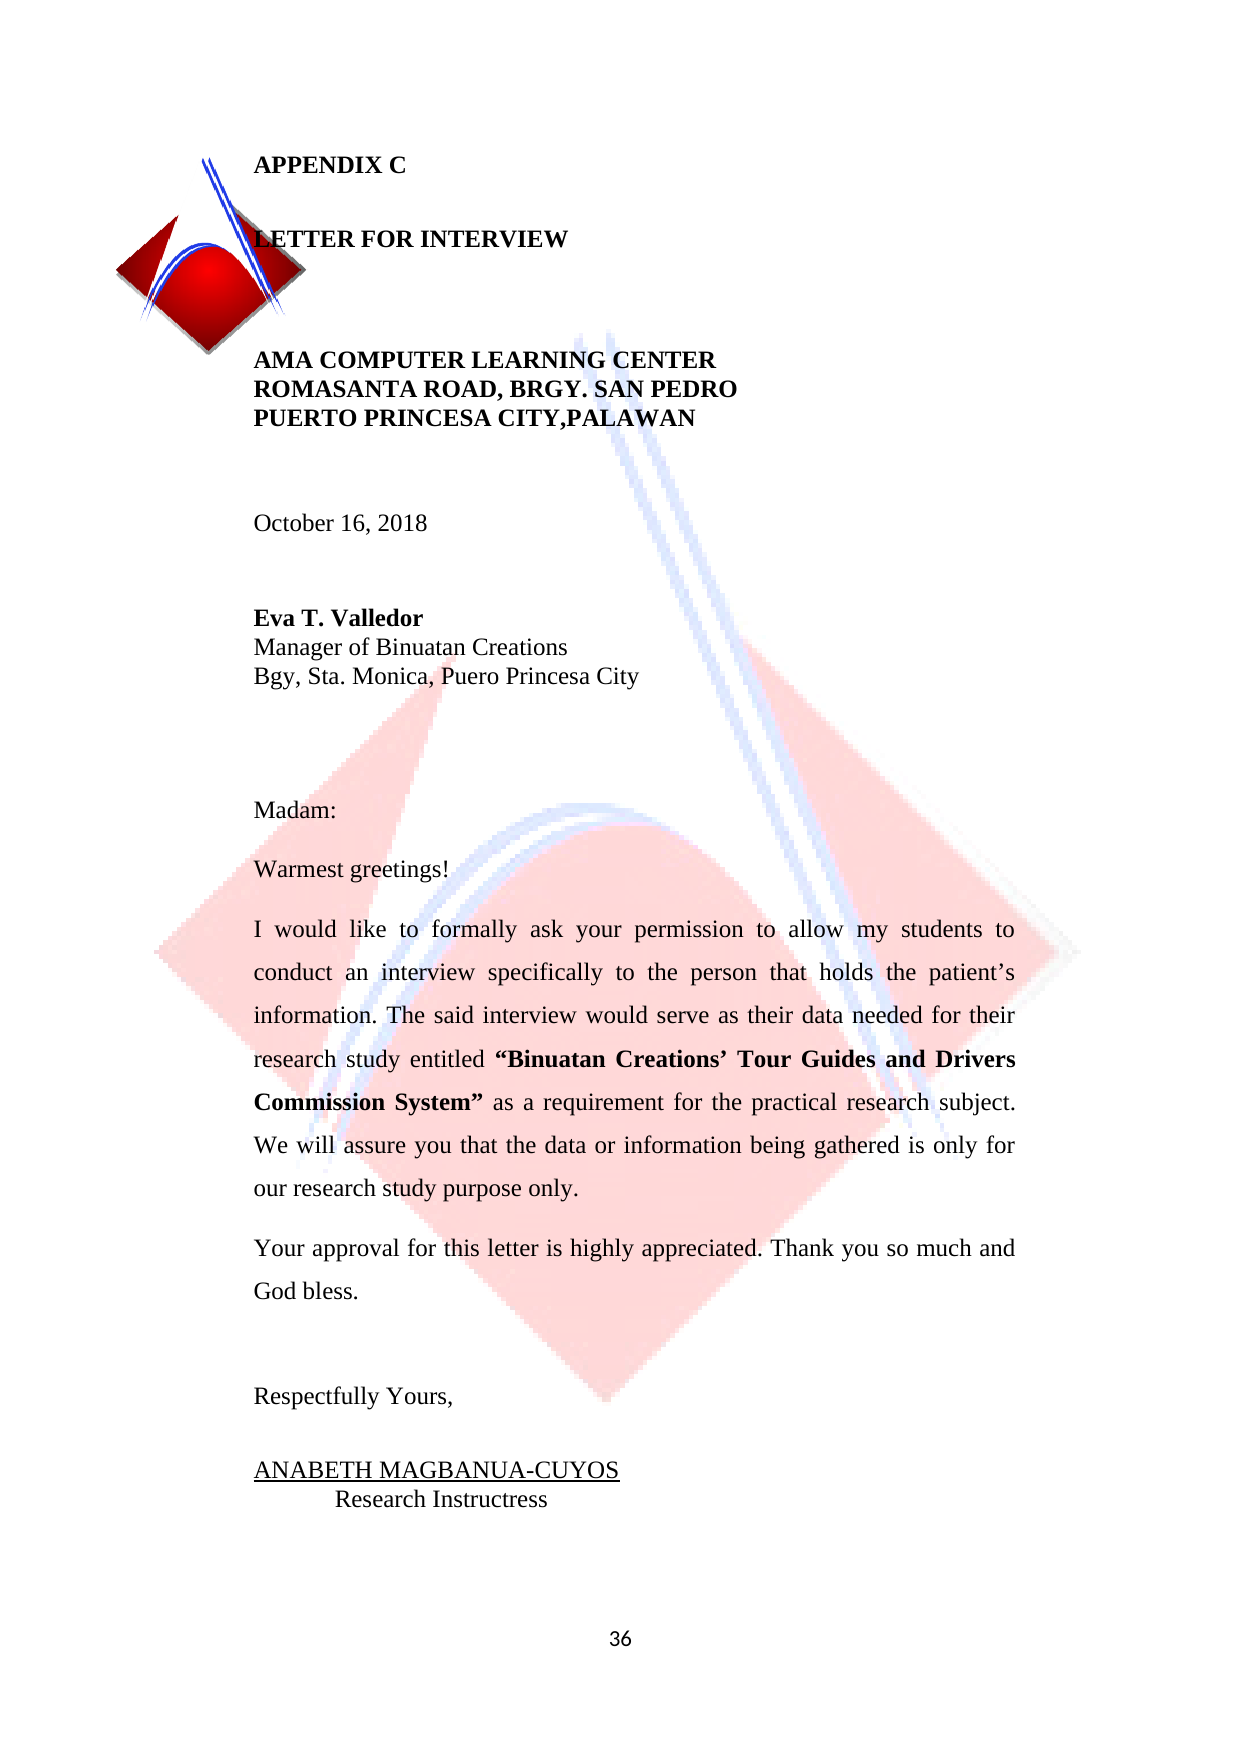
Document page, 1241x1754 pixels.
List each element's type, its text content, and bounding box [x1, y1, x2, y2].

text Eva T. Valledor [253, 603, 1016, 632]
text Your approval for this letter is highly appreciated. Thank you so much and God bless. [253, 1233, 1016, 1305]
picture [115, 156, 308, 355]
text I would like to formally ask your permission to allow my students to conduct an interview specifically to the person that holds the patient’s information. The said interview would serve as their data needed for their research study entitled “Binuatan Creations’ Tour Guides and Drivers Commission System” as a requirement for the practical research subject. We will assure you that the data or information being gathered is only for our research study purpose only. [253, 914, 1016, 1202]
text ROMASANTA ROAD, BRGY. SAN PEDRO [253, 374, 1016, 403]
text APPENDIX C [253, 150, 1016, 179]
text ANABETH MAGBANUA-CUYOS [253, 1455, 1016, 1484]
text AMA COMPUTER LEARNING CENTER [253, 345, 1016, 374]
text October 16, 2018 [253, 508, 1016, 537]
text Research Instructress [253, 1484, 1016, 1513]
text Madam: [253, 795, 1016, 823]
text PUERTO PRINCESA CITY,PALAWAN [253, 403, 1016, 431]
text LETTER FOR INTERVIEW [253, 224, 1016, 253]
text Manager of Binuatan Creations [253, 632, 1016, 661]
text Bgy, Sta. Monica, Puero Princesa City [253, 661, 1016, 689]
text Respectfully Yours, [253, 1381, 1016, 1410]
text Warmest greetings! [253, 854, 1016, 883]
